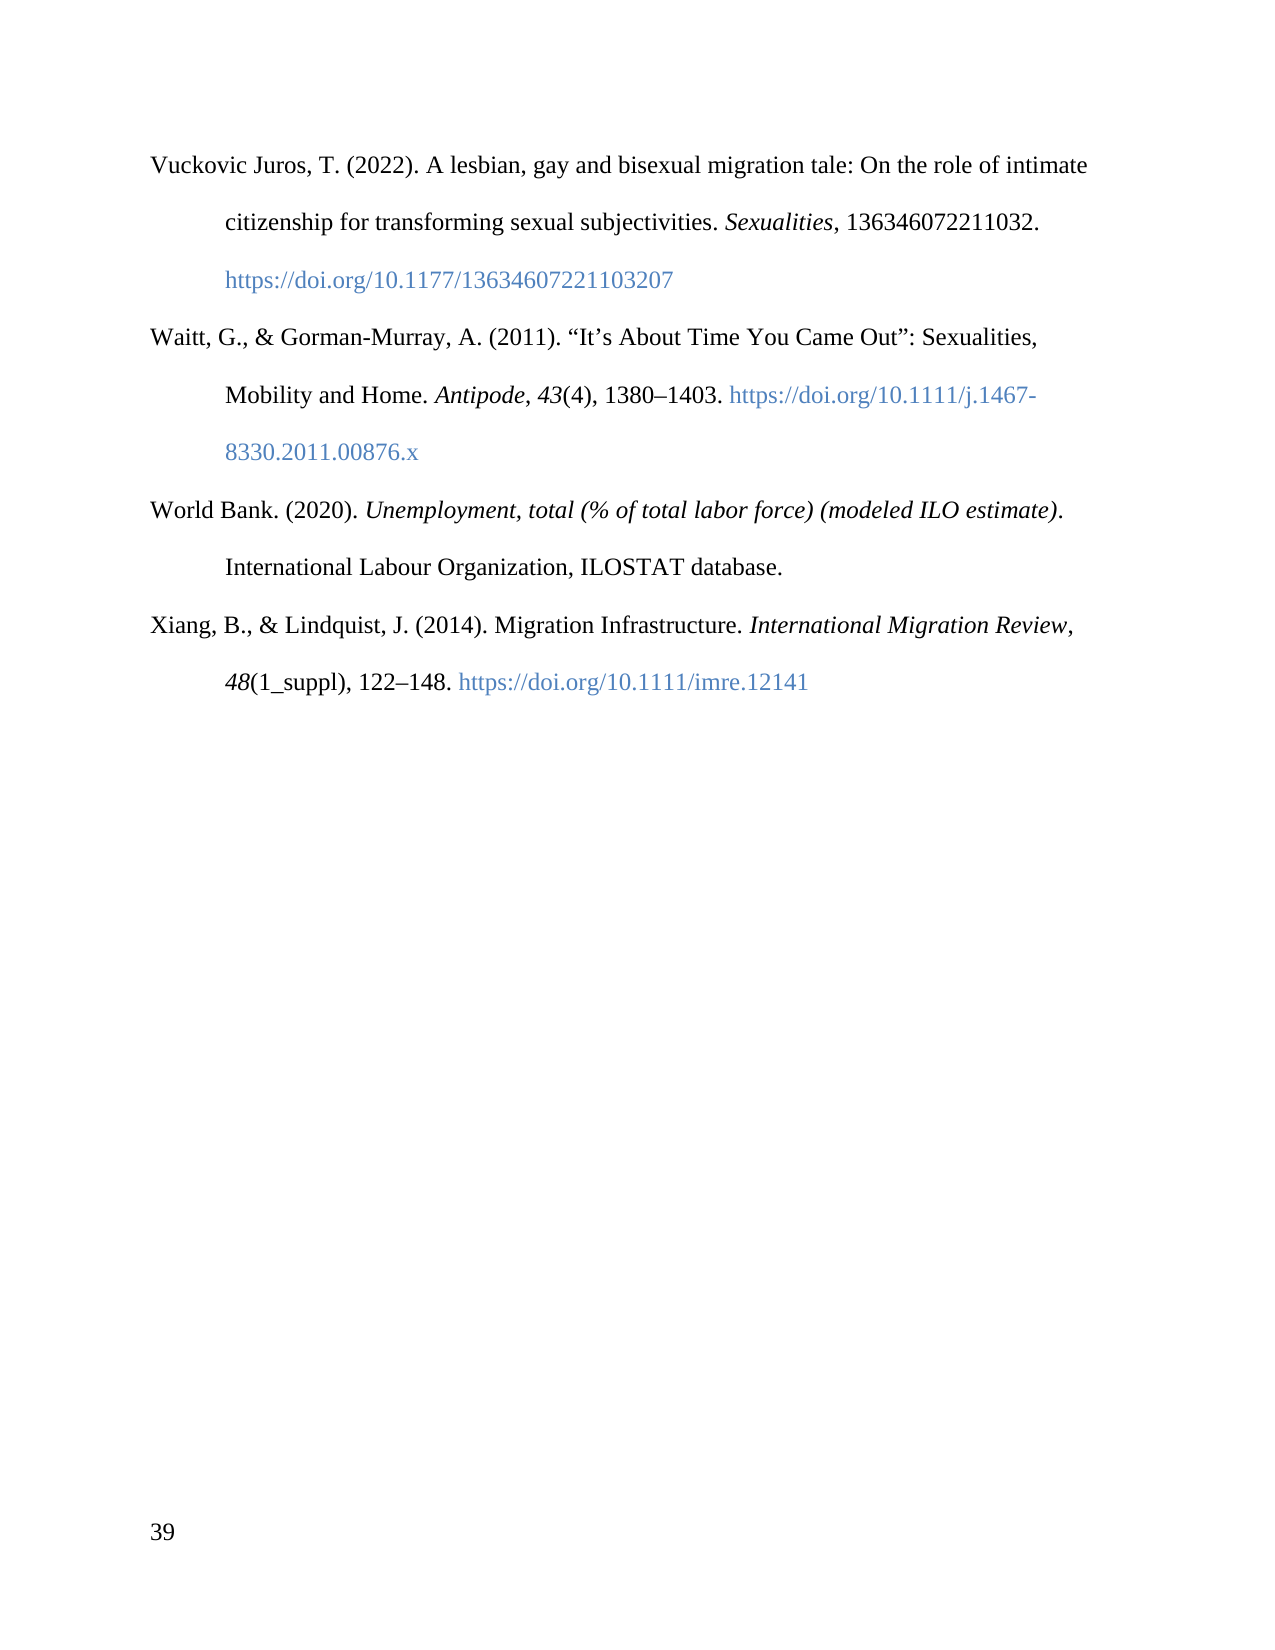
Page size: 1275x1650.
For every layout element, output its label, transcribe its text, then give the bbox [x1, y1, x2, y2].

text Vuckovic Juros, T. (2022). A lesbian, gay and bisexual migration tale: On the role of intimate citizenship for transforming sexual subjectivities. Sexualities, 136346072211032. https://doi.org/10.1177/13634607221103207 [150, 150, 1125, 294]
text Waitt, G., & Gorman-Murray, A. (2011). “It’s About Time You Came Out”: Sexualities, Mobility and Home. Antipode, 43(4), 1380–1403. https://doi.org/10.1111/j.1467-8330.2011.00876.x [150, 322, 1125, 466]
text World Bank. (2020). Unemployment, total (% of total labor force) (modeled ILO estimate). International Labour Organization, ILOSTAT database. [150, 495, 1125, 581]
text Xiang, B., & Lindquist, J. (2014). Migration Infrastructure. International Migration Review, 48(1_suppl), 122–148. https://doi.org/10.1111/imre.12141 [150, 610, 1125, 696]
